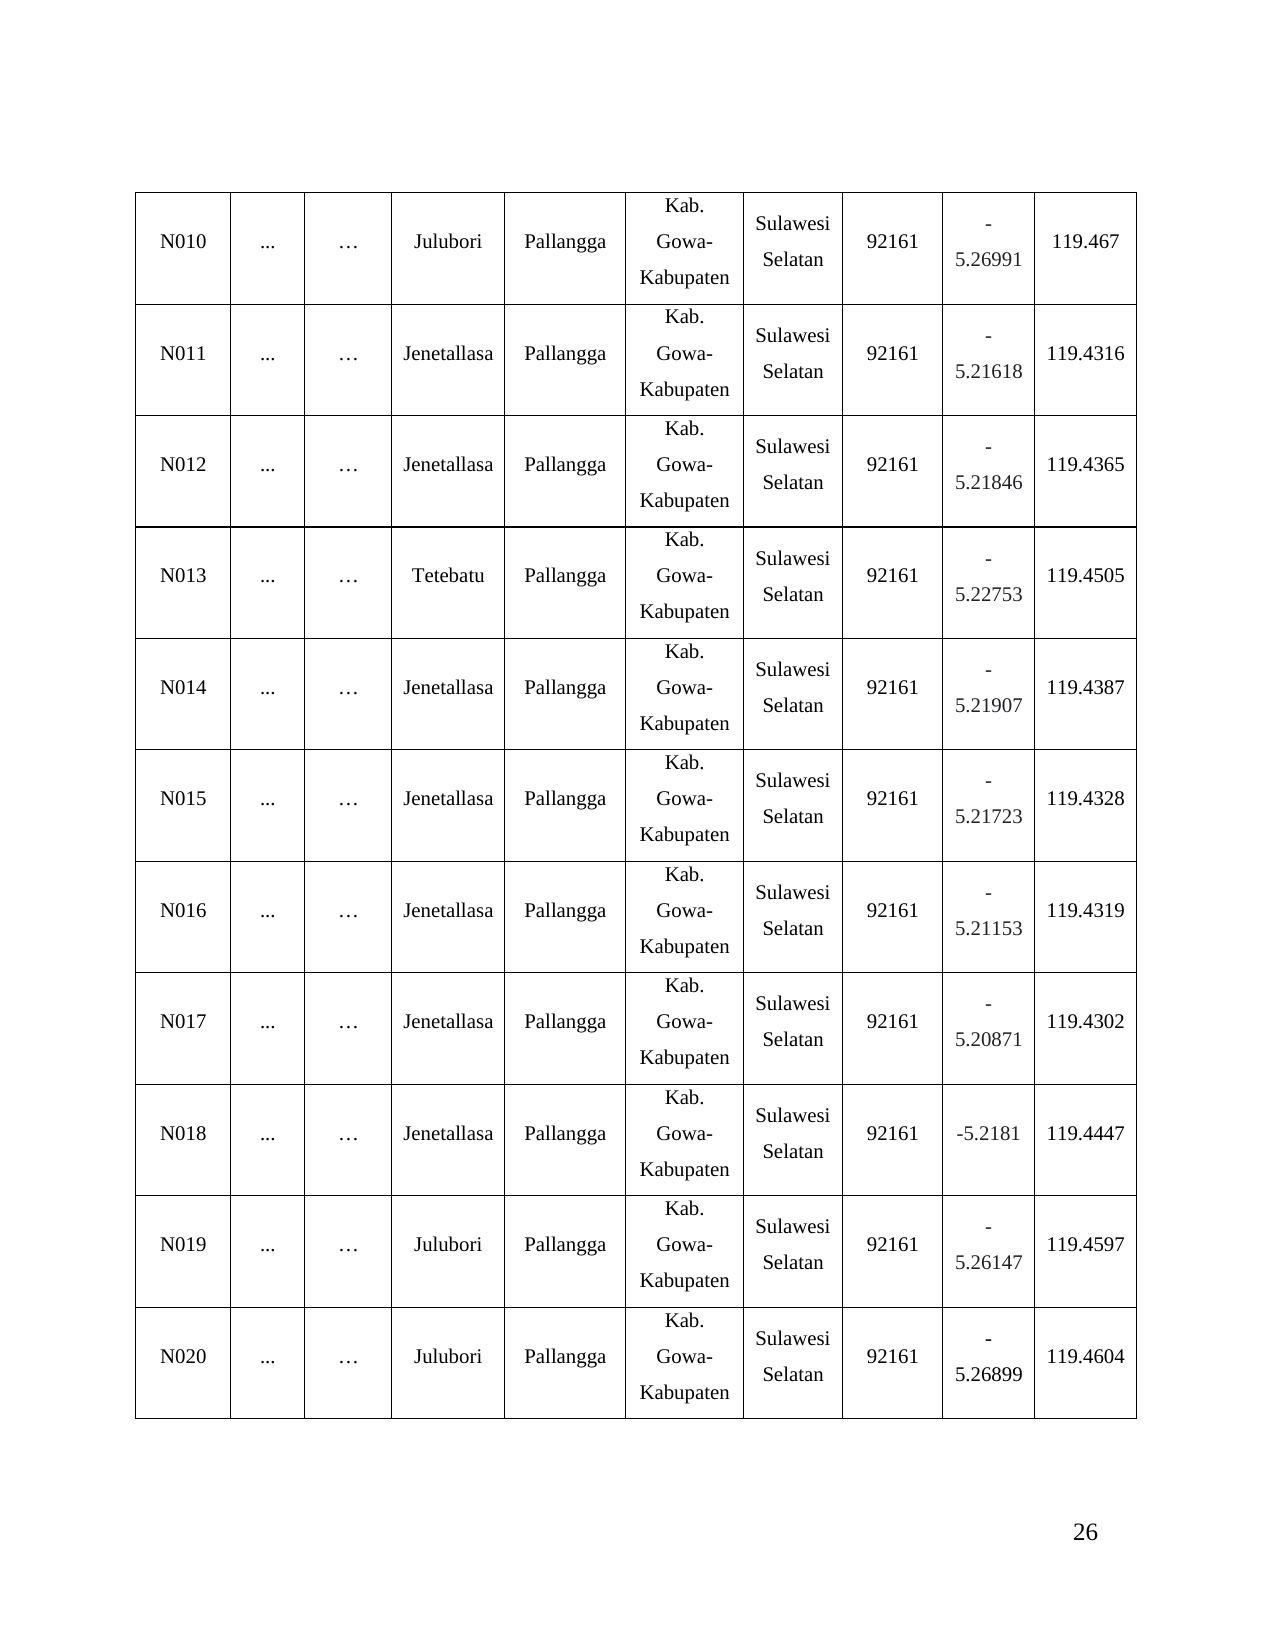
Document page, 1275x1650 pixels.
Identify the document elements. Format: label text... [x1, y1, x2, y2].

table_cell 92161 [843, 862, 942, 972]
table_cell Sulawesi Selatan [744, 639, 842, 749]
table_cell Jenetallasa [392, 639, 504, 749]
table_cell N014 [136, 639, 230, 749]
table_cell Kab. Gowa-Kabupaten [626, 528, 743, 638]
table_cell … [305, 1085, 391, 1195]
table_cell Jenetallasa [392, 862, 504, 972]
table_cell ... [231, 862, 304, 972]
table_cell Pallangga [505, 305, 625, 415]
table_cell … [305, 416, 391, 526]
table_cell Sulawesi Selatan [744, 1085, 842, 1195]
table_cell -5.26991 [943, 193, 1034, 303]
table_cell … [305, 305, 391, 415]
table_cell 119.4302 [1035, 973, 1136, 1084]
table_cell -5.26147 [943, 1196, 1034, 1307]
table_cell Tetebatu [392, 528, 504, 638]
table_cell N020 [136, 1308, 230, 1418]
table_cell N019 [136, 1196, 230, 1307]
table_cell 92161 [843, 1085, 942, 1195]
table_cell 92161 [843, 973, 942, 1084]
table_cell ... [231, 193, 304, 303]
table_cell 119.4328 [1035, 750, 1136, 861]
table_cell Jenetallasa [392, 1085, 504, 1195]
table_cell -5.21846 [943, 416, 1034, 526]
table_cell Jenetallasa [392, 416, 504, 526]
table_cell Kab. Gowa-Kabupaten [626, 305, 743, 415]
table_cell N016 [136, 862, 230, 972]
table_cell ... [231, 750, 304, 861]
table_cell Julubori [392, 193, 504, 303]
table_cell Pallangga [505, 528, 625, 638]
table_cell 92161 [843, 1196, 942, 1307]
table_cell … [305, 528, 391, 638]
table_cell 92161 [843, 305, 942, 415]
table_cell … [305, 750, 391, 861]
table_cell … [305, 973, 391, 1084]
table_cell Kab. Gowa-Kabupaten [626, 862, 743, 972]
table_cell -5.2181 [943, 1085, 1034, 1195]
table_cell -5.20871 [943, 973, 1034, 1084]
table_cell Pallangga [505, 973, 625, 1084]
table_cell N017 [136, 973, 230, 1084]
table_cell ... [231, 305, 304, 415]
table_cell Pallangga [505, 639, 625, 749]
table_cell -5.26899 [943, 1308, 1034, 1418]
table_cell 119.4387 [1035, 639, 1136, 749]
table_cell Sulawesi Selatan [744, 193, 842, 303]
table_cell Julubori [392, 1308, 504, 1418]
table_cell … [305, 193, 391, 303]
table_cell … [305, 1196, 391, 1307]
table_cell Jenetallasa [392, 305, 504, 415]
table_cell Jenetallasa [392, 750, 504, 861]
table_cell N012 [136, 416, 230, 526]
table_cell Kab. Gowa-Kabupaten [626, 639, 743, 749]
table_cell Sulawesi Selatan [744, 750, 842, 861]
table_cell Sulawesi Selatan [744, 528, 842, 638]
table_cell Pallangga [505, 1085, 625, 1195]
table_cell Sulawesi Selatan [744, 416, 842, 526]
table_cell 119.4597 [1035, 1196, 1136, 1307]
table_cell 119.4447 [1035, 1085, 1136, 1195]
table_cell -5.22753 [943, 528, 1034, 638]
table_cell 92161 [843, 639, 942, 749]
table_cell Sulawesi Selatan [744, 305, 842, 415]
table_cell 119.4319 [1035, 862, 1136, 972]
table_cell … [305, 1308, 391, 1418]
table_cell ... [231, 1085, 304, 1195]
table_cell 92161 [843, 1308, 942, 1418]
table_cell Kab. Gowa-Kabupaten [626, 750, 743, 861]
table_cell N010 [136, 193, 230, 303]
table_cell Pallangga [505, 416, 625, 526]
table_cell Kab. Gowa-Kabupaten [626, 1308, 743, 1418]
table_cell Kab. Gowa-Kabupaten [626, 1196, 743, 1307]
table_cell Jenetallasa [392, 973, 504, 1084]
table_cell … [305, 639, 391, 749]
table_cell N015 [136, 750, 230, 861]
table_cell … [305, 862, 391, 972]
table_cell 119.4365 [1035, 416, 1136, 526]
table_cell ... [231, 1308, 304, 1418]
table_cell Julubori [392, 1196, 504, 1307]
table_cell Sulawesi Selatan [744, 1196, 842, 1307]
table_cell Kab. Gowa-Kabupaten [626, 416, 743, 526]
table_cell 92161 [843, 528, 942, 638]
table_cell N013 [136, 528, 230, 638]
table_cell -5.21907 [943, 639, 1034, 749]
table_cell ... [231, 639, 304, 749]
table_cell Pallangga [505, 862, 625, 972]
table_cell -5.21618 [943, 305, 1034, 415]
table_cell N018 [136, 1085, 230, 1195]
table_cell 92161 [843, 750, 942, 861]
table_cell Kab. Gowa-Kabupaten [626, 1085, 743, 1195]
table_cell Sulawesi Selatan [744, 973, 842, 1084]
table_cell ... [231, 528, 304, 638]
table_cell Kab. Gowa-Kabupaten [626, 973, 743, 1084]
table_cell Sulawesi Selatan [744, 862, 842, 972]
table_cell Pallangga [505, 1308, 625, 1418]
table_cell 92161 [843, 193, 942, 303]
table_cell ... [231, 416, 304, 526]
table_cell 119.4505 [1035, 528, 1136, 638]
table_cell Kab. Gowa-Kabupaten [626, 193, 743, 303]
table_cell Pallangga [505, 1196, 625, 1307]
table_cell -5.21723 [943, 750, 1034, 861]
table_cell Sulawesi Selatan [744, 1308, 842, 1418]
table_cell 119.4316 [1035, 305, 1136, 415]
table_cell -5.21153 [943, 862, 1034, 972]
table_cell 119.4604 [1035, 1308, 1136, 1418]
table_cell Pallangga [505, 750, 625, 861]
table_cell Pallangga [505, 193, 625, 303]
table_cell ... [231, 1196, 304, 1307]
table_cell 119.467 [1035, 193, 1136, 303]
table_cell N011 [136, 305, 230, 415]
table_cell 92161 [843, 416, 942, 526]
table_cell ... [231, 973, 304, 1084]
